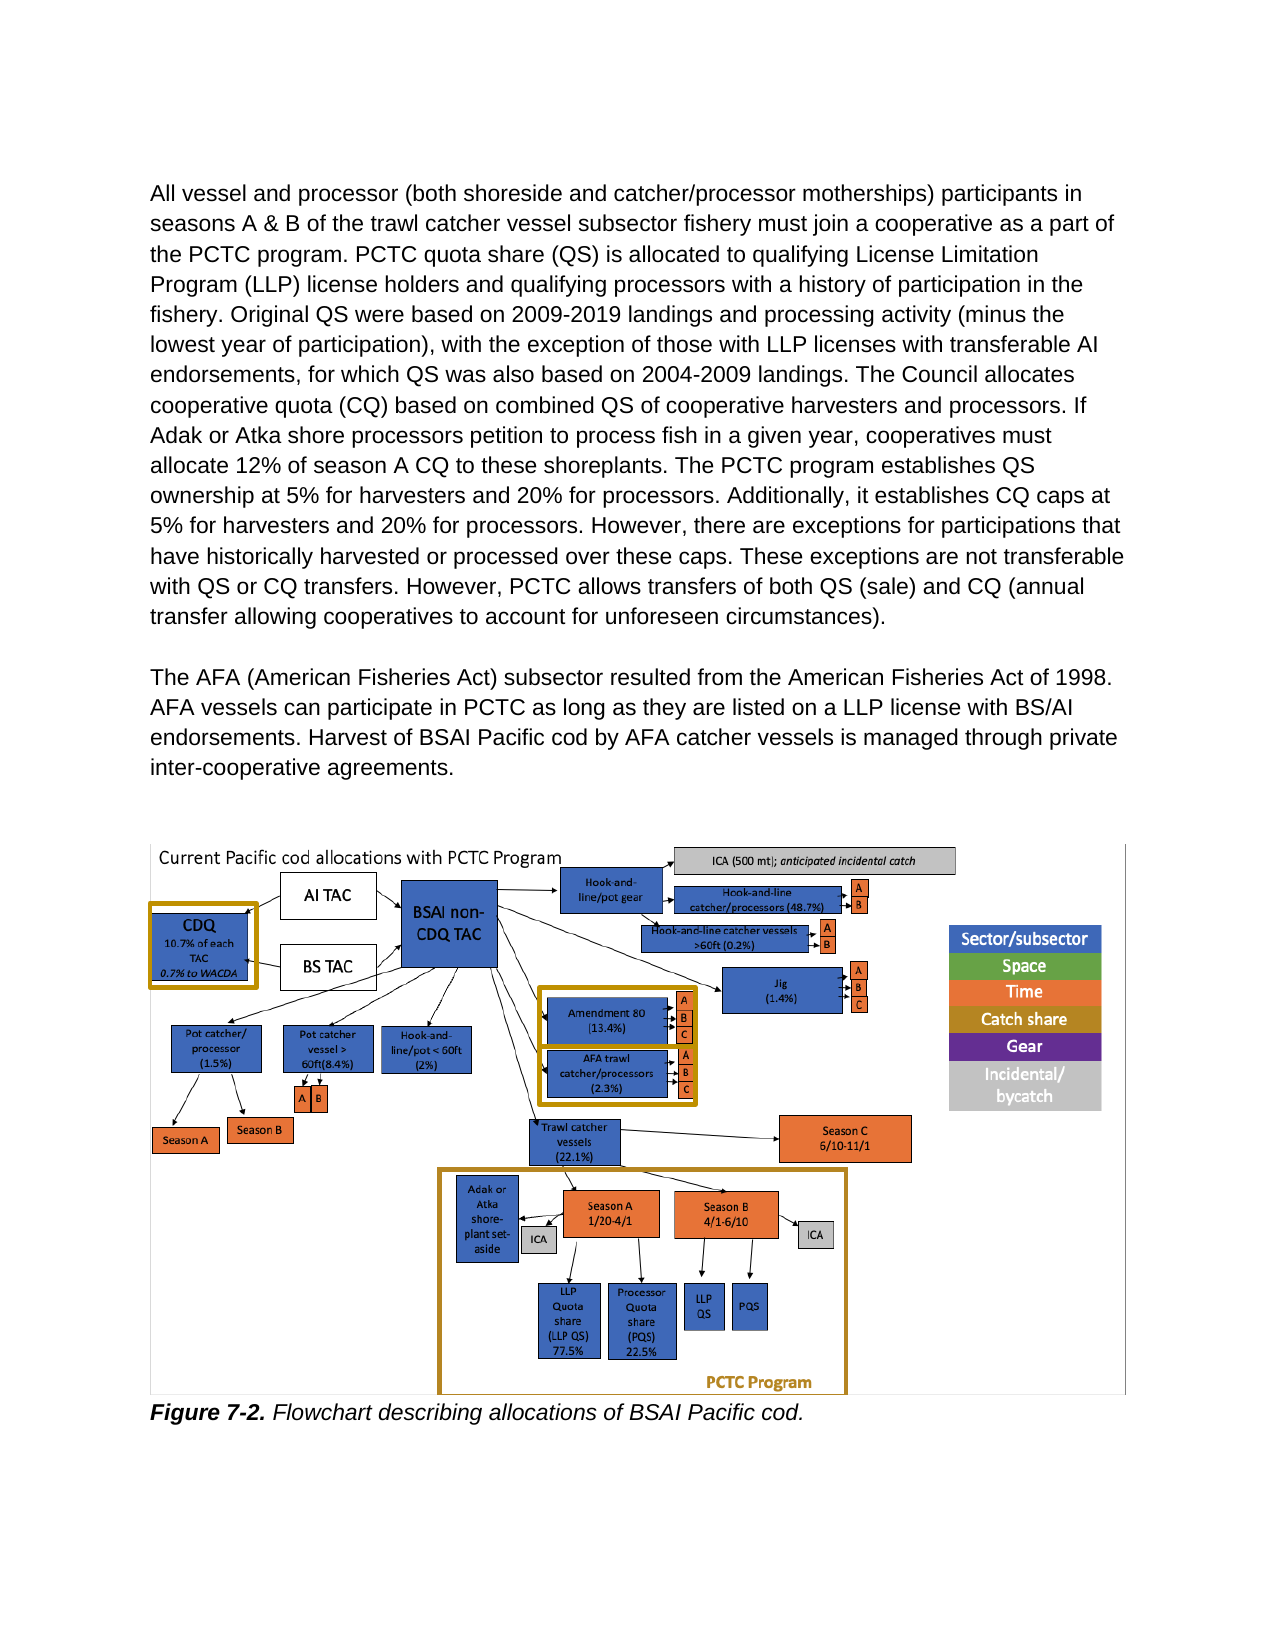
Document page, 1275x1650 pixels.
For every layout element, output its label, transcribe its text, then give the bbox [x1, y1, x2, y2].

text All vessel and processor (both shoreside and catcher/processor motherships) participants in seasons A & B of the trawl catcher vessel subsector fishery must join a cooperative as a part of the PCTC program. PCTC quota share (QS) is allocated to qualifying License Limitation Program (LLP) license holders and qualifying processors with a history of participation in the fishery. Original QS were based on 2009-2019 landings and processing activity (minus the lowest year of participation), with the exception of those with LLP licenses with transferable AI endorsements, for which QS was also based on 2004-2009 landings. The Council allocates cooperative quota (CQ) based on combined QS of cooperative harvesters and processors. If Adak or Atka shore processors petition to process fish in a given year, cooperatives must allocate 12% of season A CQ to these shoreplants. The PCTC program establishes QS ownership at 5% for harvesters and 20% for processors. Additionally, it establishes CQ caps at 5% for harvesters and 20% for processors. However, there are exceptions for participations that have historically harvested or processed over these caps. These exceptions are not transferable with QS or CQ transfers. However, PCTC allows transfers of both QS (sale) and CQ (annual transfer allowing cooperatives to account for unforeseen circumstances). [150, 180, 1125, 629]
picture [152, 906, 254, 985]
text Figure 7-2. Flowchart describing allocations of BSAI Pacific cod. [150, 1399, 1125, 1425]
picture [150, 844, 1126, 1395]
text The AFA (American Fisheries Act) subsector resulted from the American Fisheries Act of 1998. AFA vessels can participate in PCTC as long as they are listed on a LLP license with BS/AI endorsements. Harvest of BSAI Pacific cod by AFA catcher vessels is managed through private inter-cooperative agreements. [150, 663, 1125, 781]
